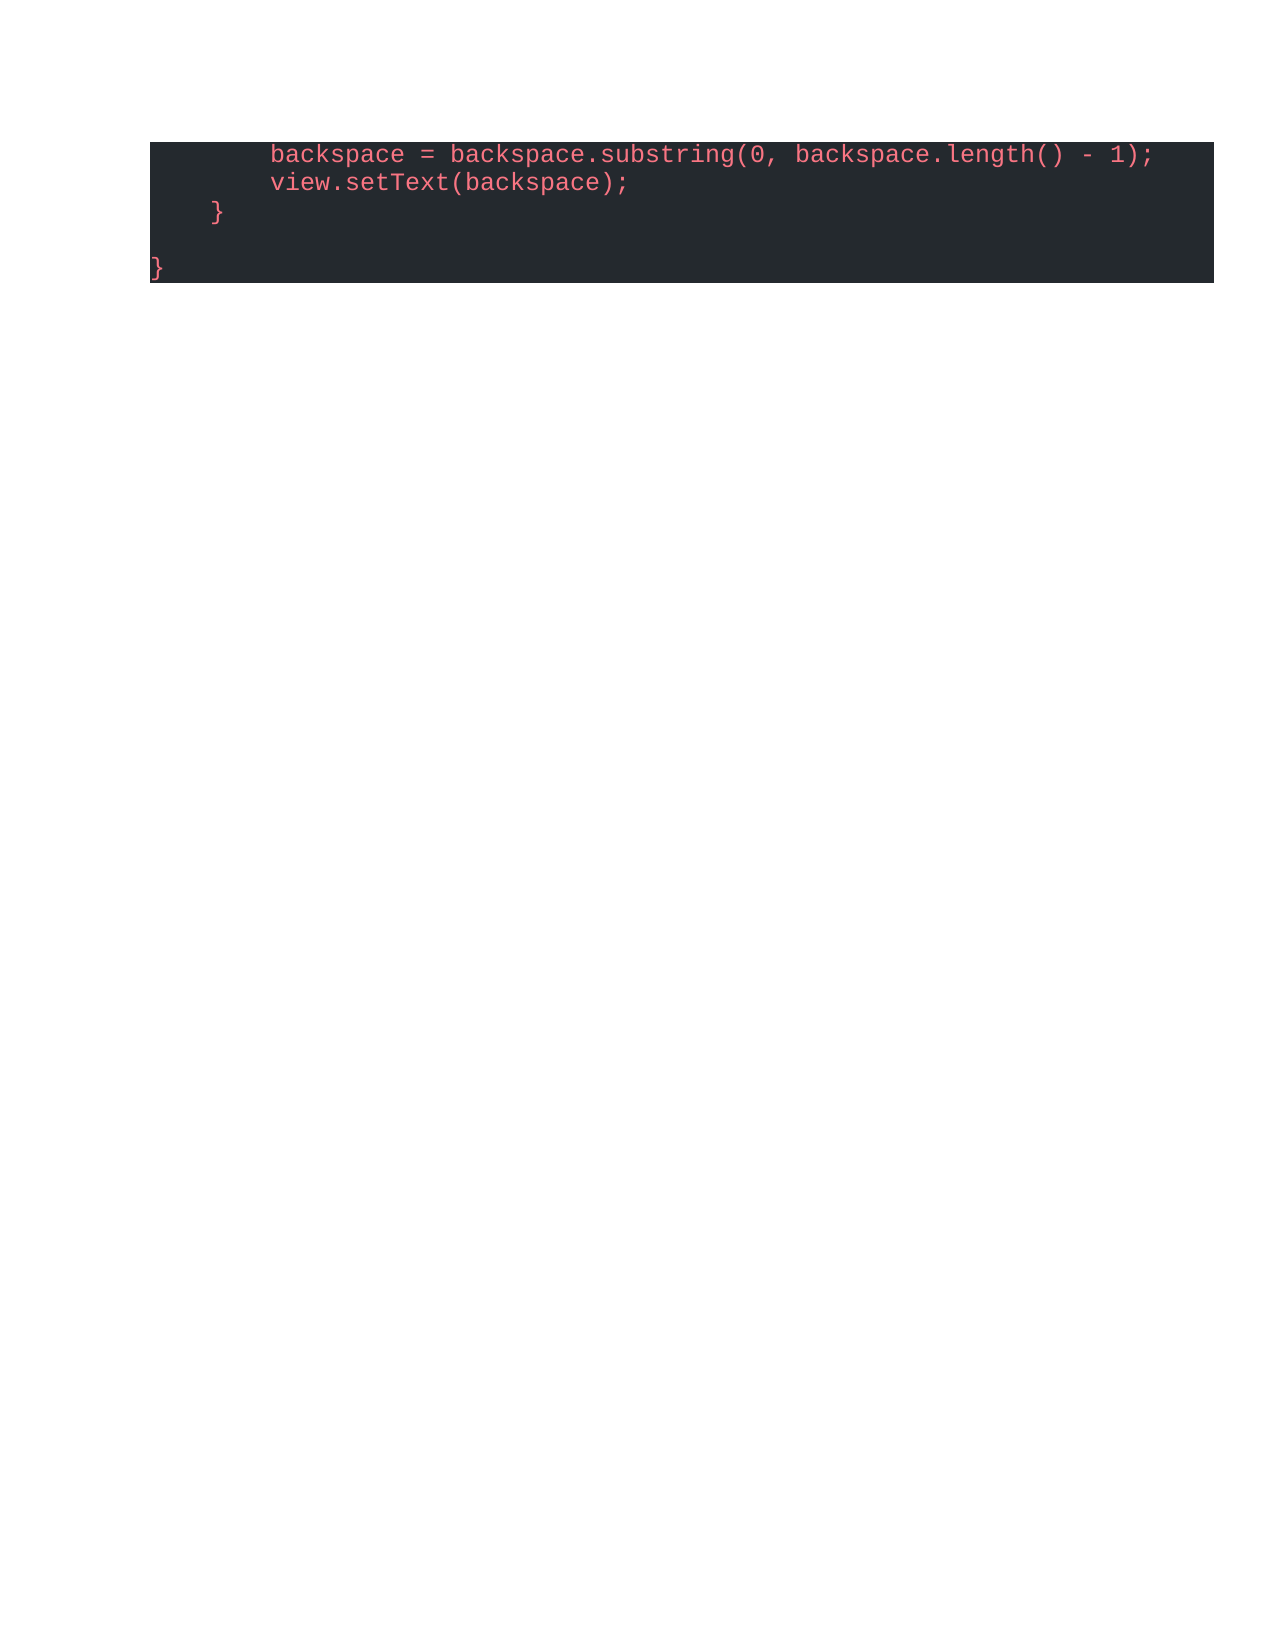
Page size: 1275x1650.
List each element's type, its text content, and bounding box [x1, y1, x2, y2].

text view.setText(backspace); [150, 170, 1214, 198]
text } [150, 198, 1214, 227]
text } [150, 255, 1214, 283]
text backspace = backspace.substring(0, backspace.length() - 1); [150, 142, 1214, 170]
